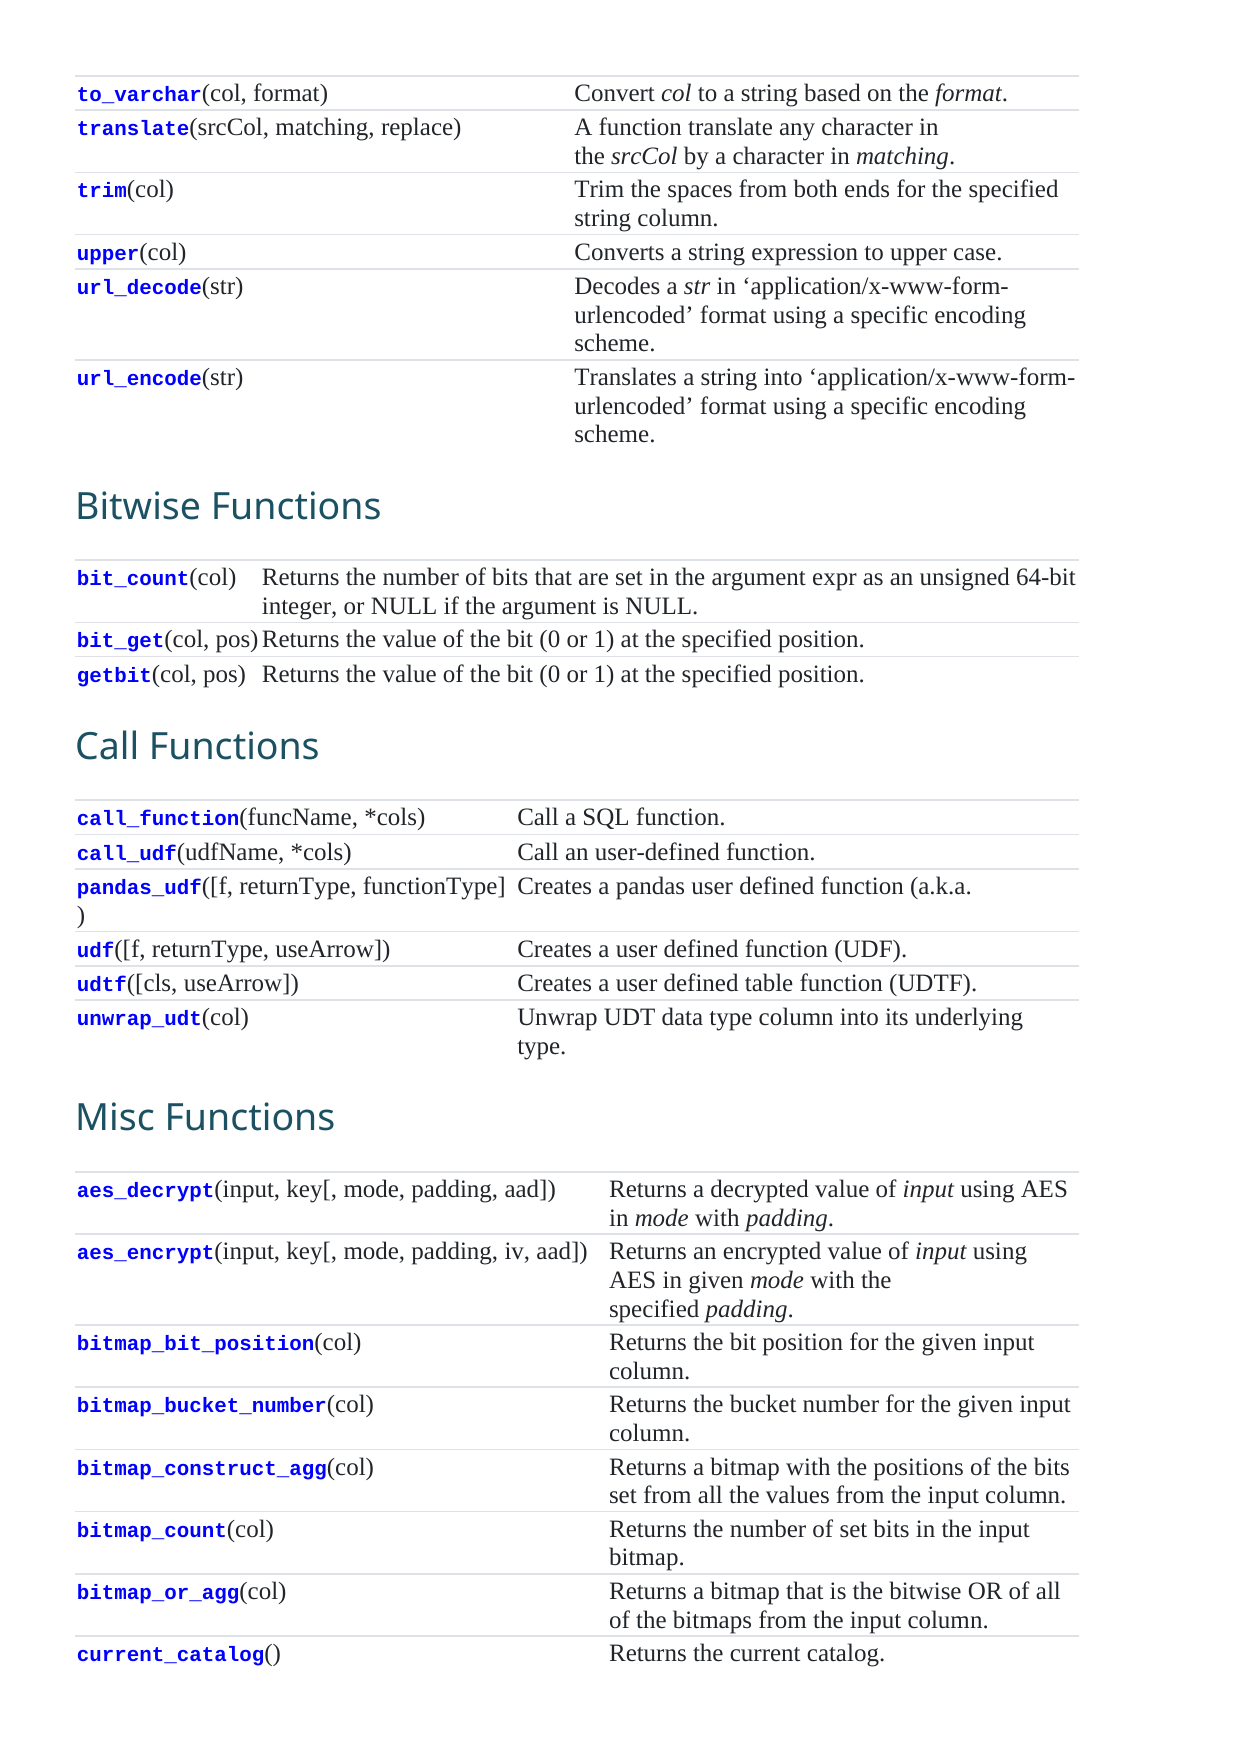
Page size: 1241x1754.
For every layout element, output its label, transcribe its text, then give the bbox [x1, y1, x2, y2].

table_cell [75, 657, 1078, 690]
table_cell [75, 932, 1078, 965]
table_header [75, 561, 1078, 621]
text Call Functions [75, 719, 1165, 770]
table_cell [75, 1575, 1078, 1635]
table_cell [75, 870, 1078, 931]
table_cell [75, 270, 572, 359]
text Misc Functions [75, 1091, 1165, 1142]
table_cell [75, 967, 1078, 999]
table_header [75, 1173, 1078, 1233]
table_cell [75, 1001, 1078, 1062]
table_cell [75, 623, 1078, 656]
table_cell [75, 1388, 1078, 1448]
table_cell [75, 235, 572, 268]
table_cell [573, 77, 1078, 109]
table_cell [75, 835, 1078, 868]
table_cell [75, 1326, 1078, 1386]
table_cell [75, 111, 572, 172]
text Bitwise Functions [75, 479, 1165, 530]
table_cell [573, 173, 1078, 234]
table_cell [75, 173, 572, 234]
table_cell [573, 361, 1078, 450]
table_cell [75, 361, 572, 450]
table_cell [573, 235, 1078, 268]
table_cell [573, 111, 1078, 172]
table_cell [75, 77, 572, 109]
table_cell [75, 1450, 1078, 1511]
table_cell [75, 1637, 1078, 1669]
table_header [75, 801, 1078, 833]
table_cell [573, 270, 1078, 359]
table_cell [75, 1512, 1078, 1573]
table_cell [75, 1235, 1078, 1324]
